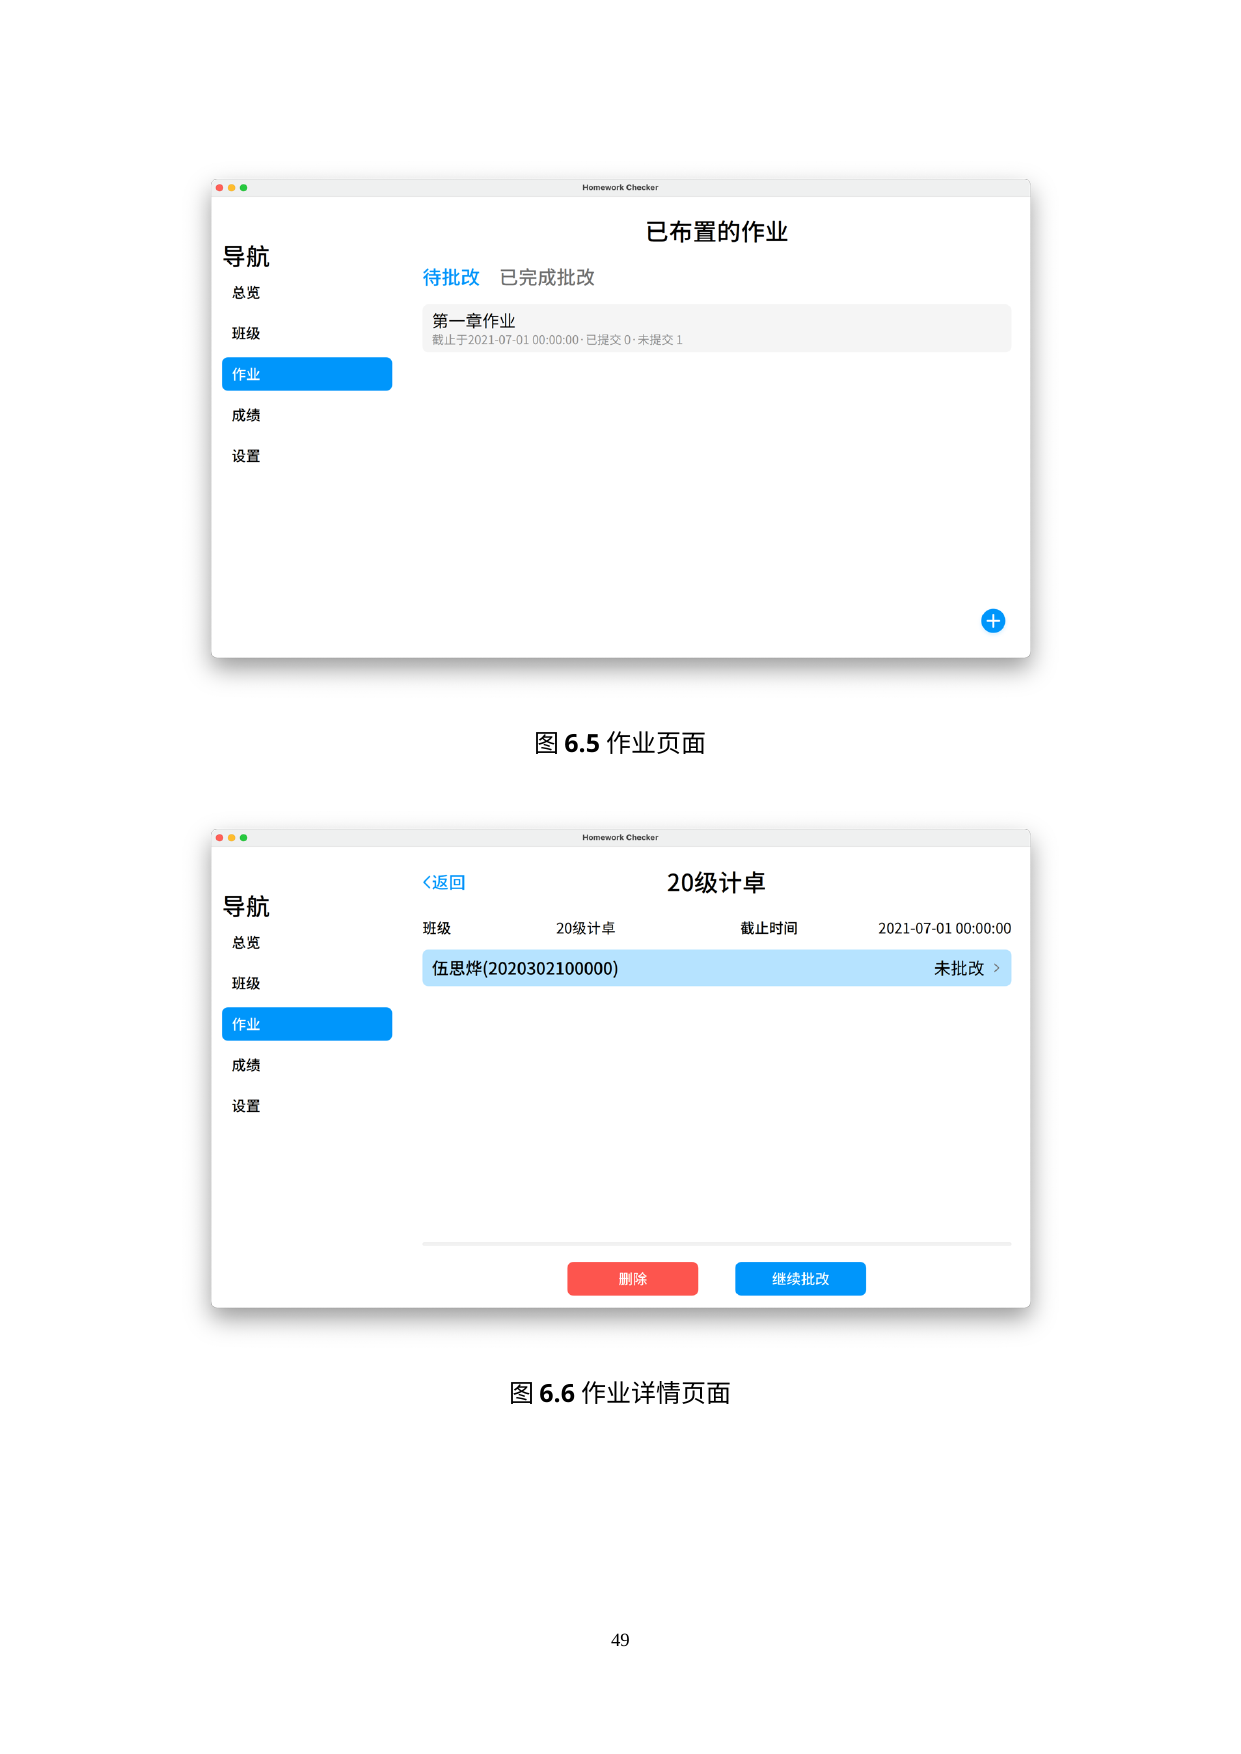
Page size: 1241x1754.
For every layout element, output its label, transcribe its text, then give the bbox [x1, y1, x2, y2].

text 图6.5 作业页面 [177, 702, 1063, 774]
picture [177, 157, 1063, 702]
picture [177, 807, 1063, 1352]
text 图6.6 作业详情页面 [177, 1352, 1063, 1424]
